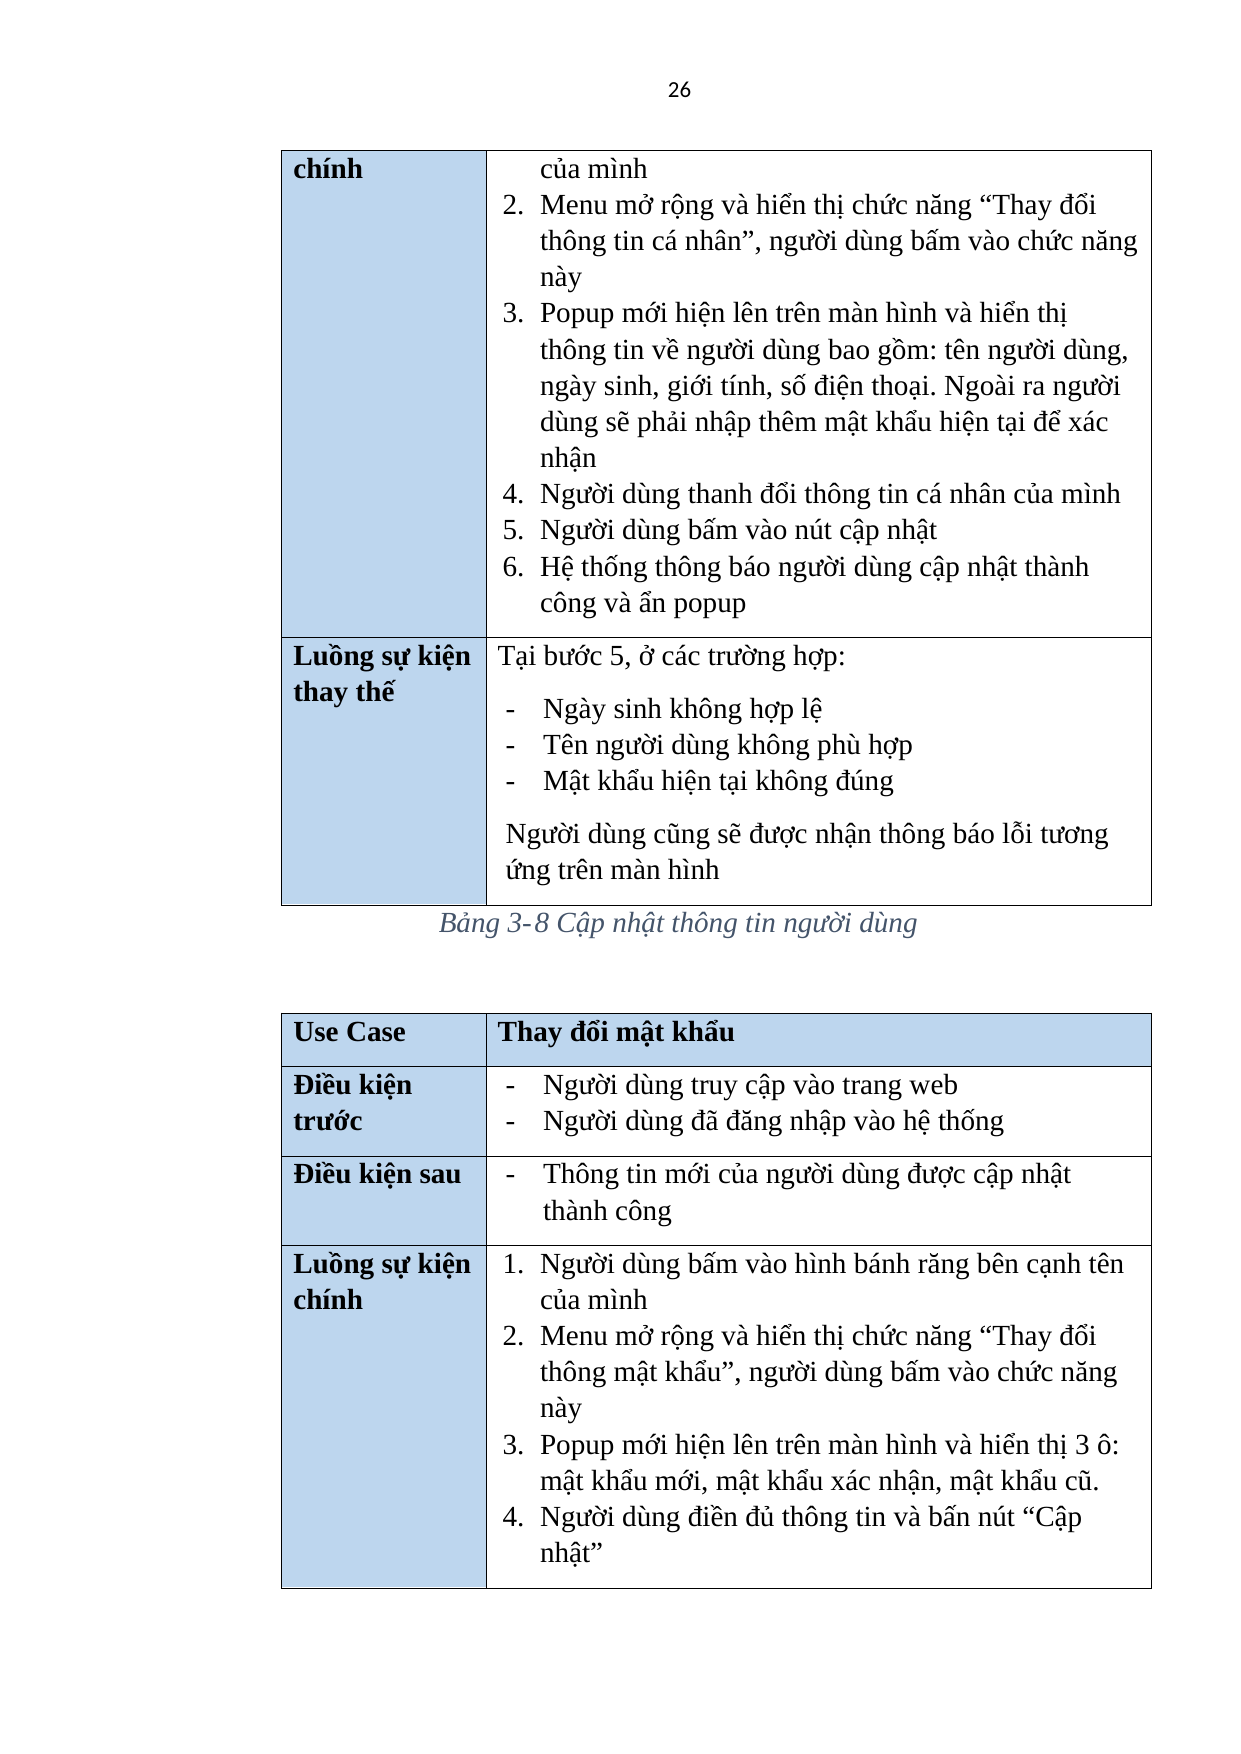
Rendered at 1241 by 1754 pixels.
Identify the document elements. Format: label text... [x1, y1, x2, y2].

table_cell Người dùng truy cập vào trang web Người dùng đã đăng nhập vào hệ thống [487, 1067, 1151, 1156]
table_cell Điều kiện sau [282, 1157, 486, 1245]
table_header Use Case [282, 1014, 486, 1066]
table_cell Tại bước 5, ở các trường hợp: Ngày sinh không hợp lệ Tên người dùng không phù hợp Mật khẩu hiện tại không đúng Người dùng cũng sẽ được nhận thông báo lỗi tương ứng trên màn hình [487, 638, 1151, 904]
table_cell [487, 151, 1151, 637]
table_cell Luồng sự kiện chính [282, 151, 486, 637]
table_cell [487, 1246, 1151, 1587]
table_cell Thông tin mới của người dùng được cập nhật thành công [487, 1157, 1151, 1245]
table_cell Điều kiện trước [282, 1067, 486, 1156]
table_header Thay đổi mật khẩu [487, 1014, 1151, 1066]
table_cell Luồng sự kiện thay thế [282, 638, 486, 904]
table_cell Luồng sự kiện chính [282, 1246, 486, 1587]
